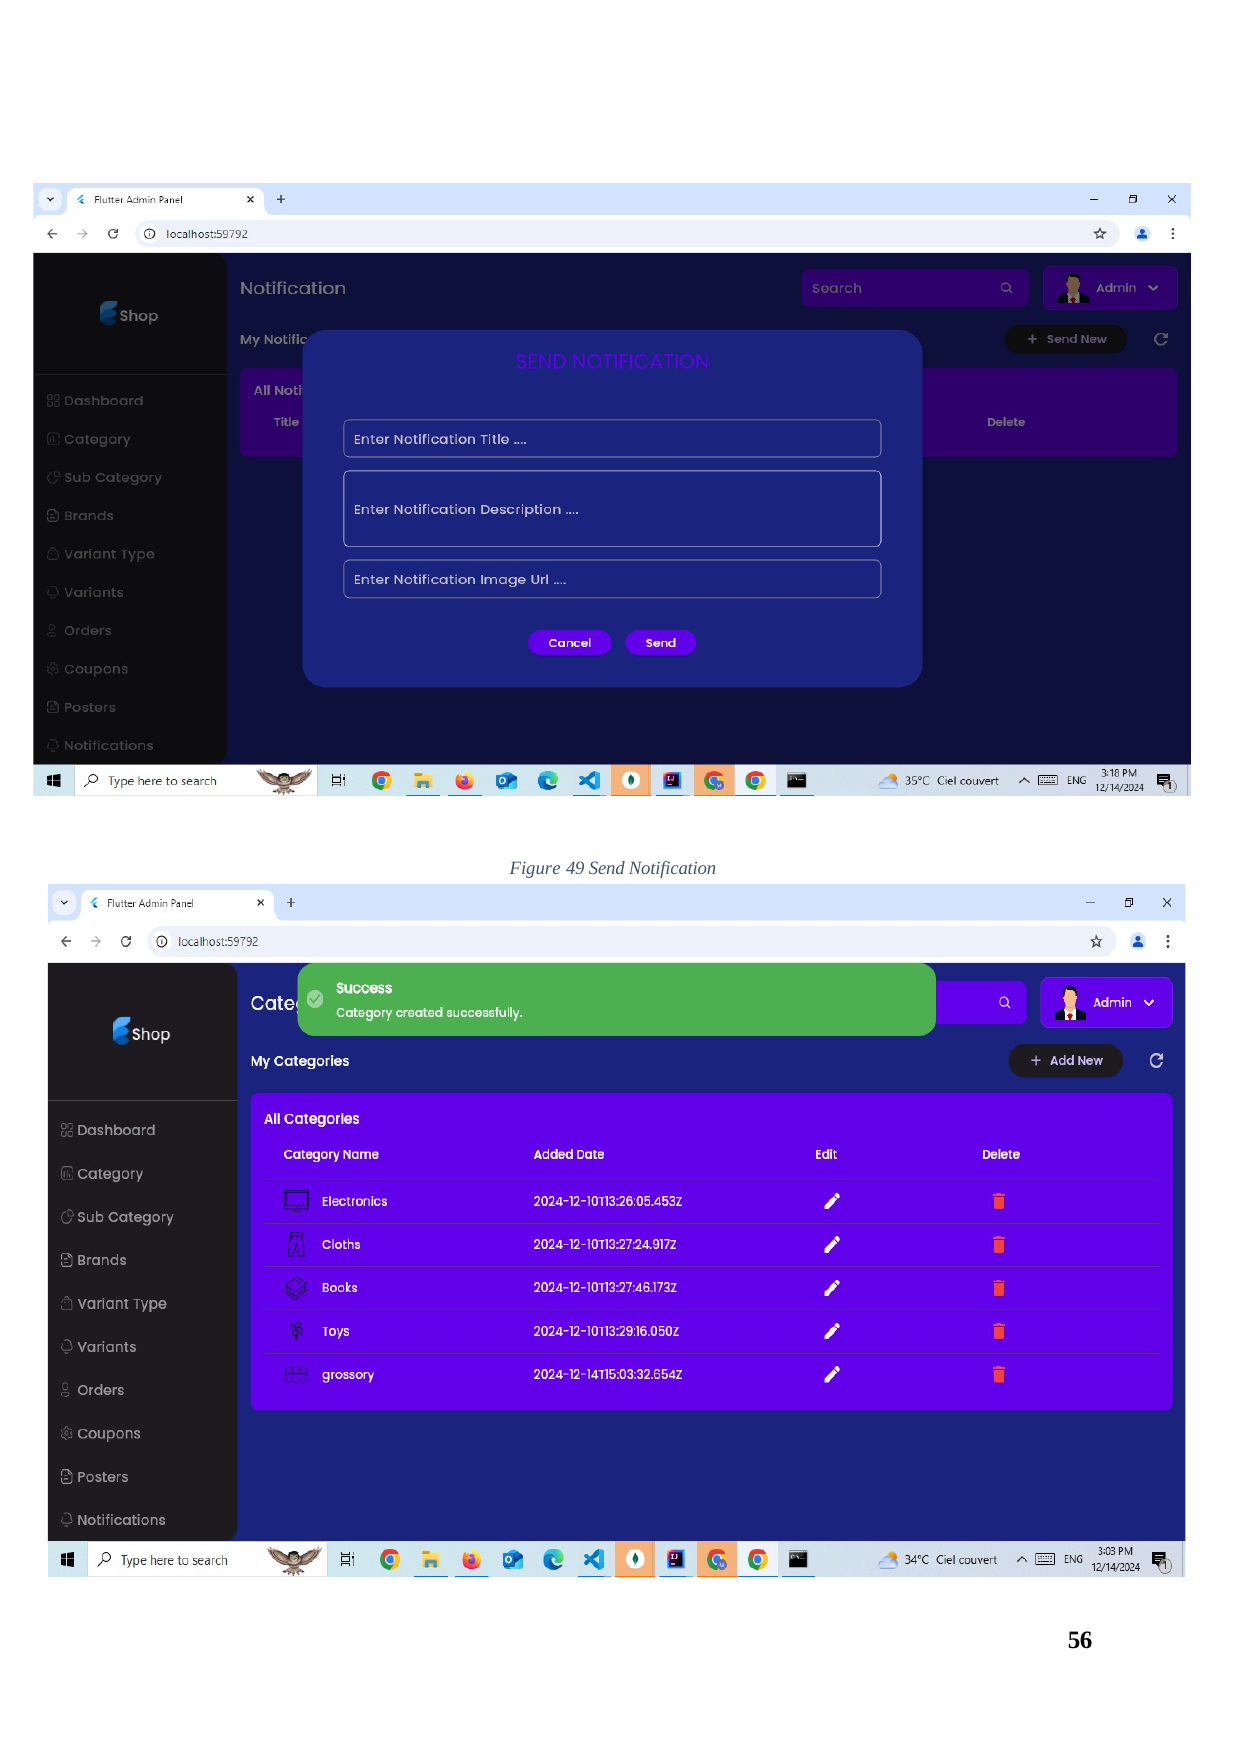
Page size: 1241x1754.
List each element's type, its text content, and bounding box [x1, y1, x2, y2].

subtitle Figure 49 Send Notification [4, 857, 1234, 879]
picture [33, 183, 1191, 796]
picture [47, 884, 1186, 1577]
